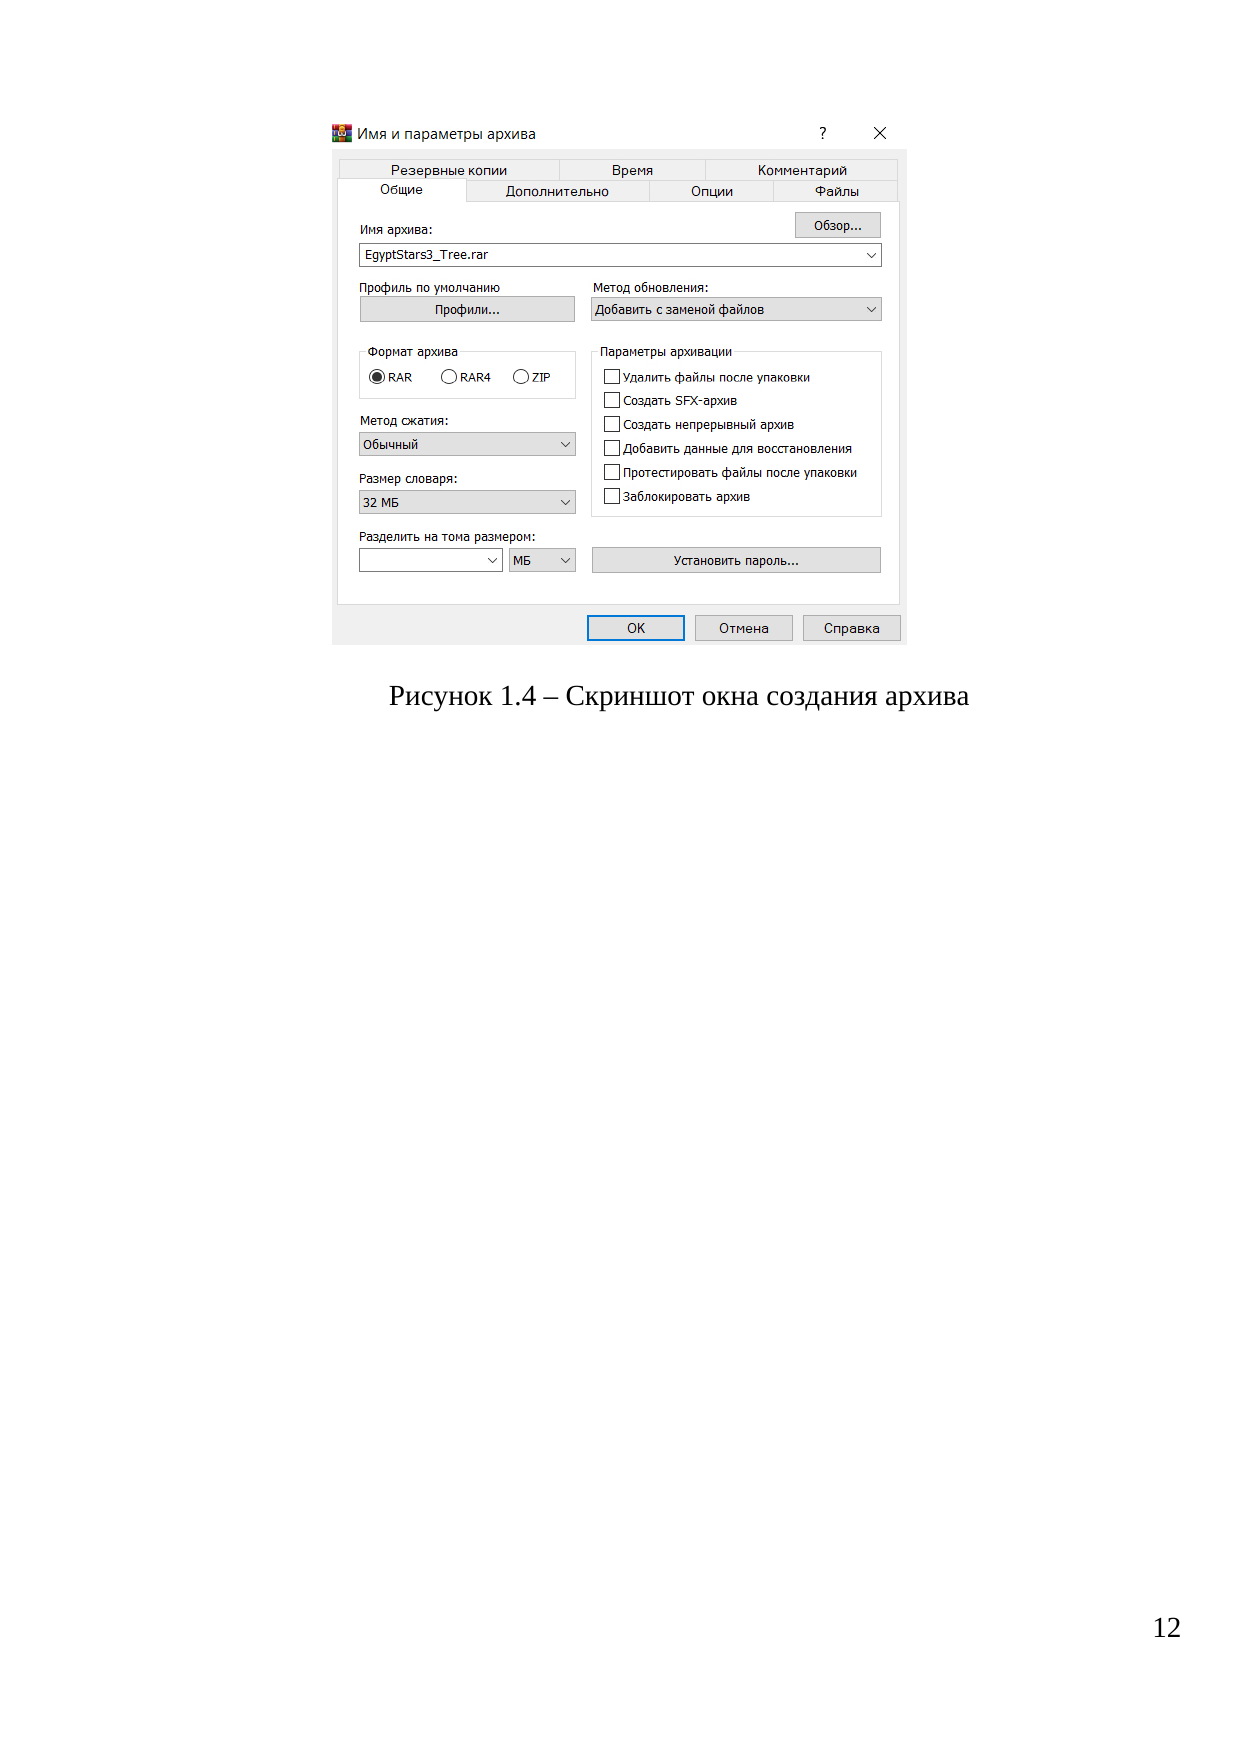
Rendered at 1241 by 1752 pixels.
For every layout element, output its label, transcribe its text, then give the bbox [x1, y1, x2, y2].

picture [332, 118, 907, 645]
text Рисунок 1.4 – Скриншот окна создания архива [118, 678, 1181, 712]
